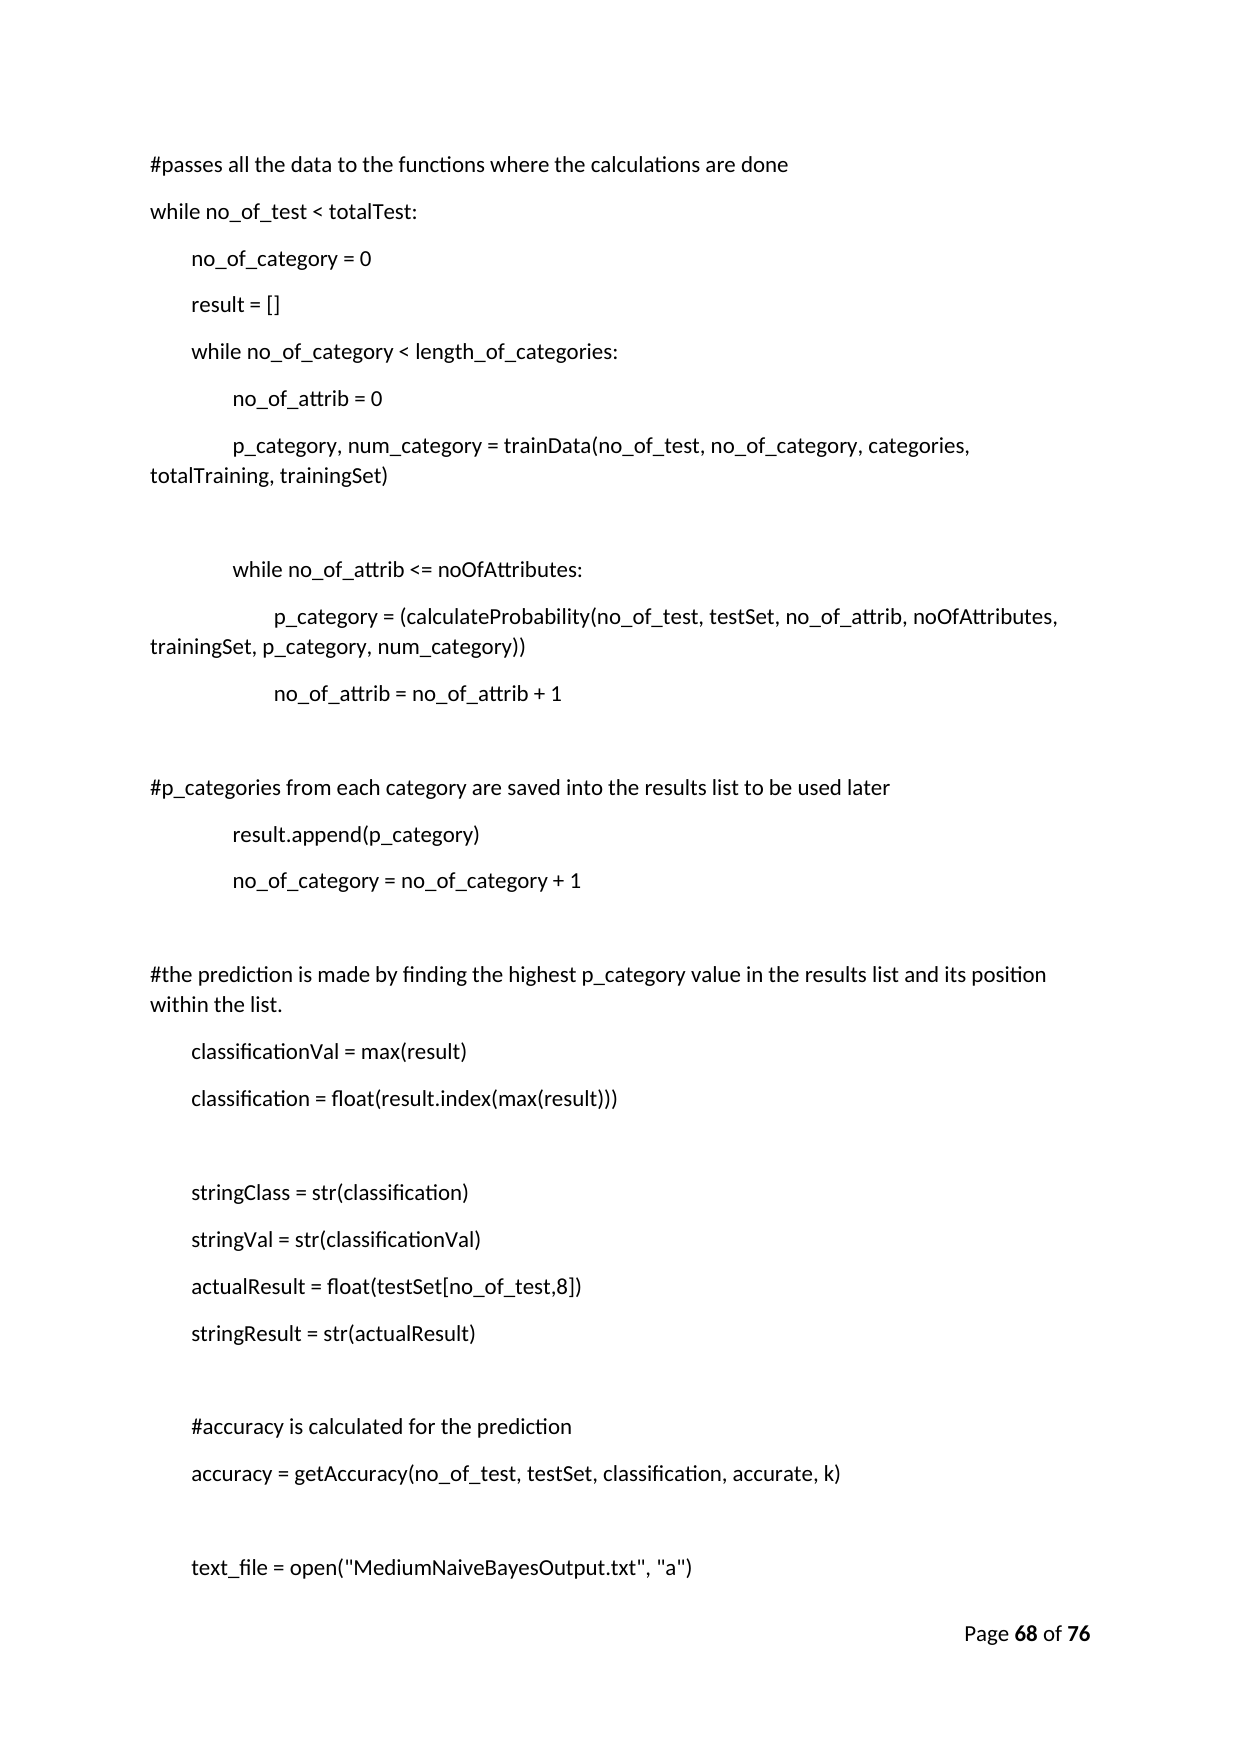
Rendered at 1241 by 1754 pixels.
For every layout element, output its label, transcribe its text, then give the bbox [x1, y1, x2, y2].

text classificationVal = max(result) [150, 1037, 1090, 1066]
text classification = float(result.index(max(result))) [150, 1084, 1090, 1112]
text stringClass = str(classification) [150, 1178, 1090, 1206]
text result = [] [150, 291, 1090, 319]
text #accuracy is calculated for the prediction [150, 1412, 1090, 1441]
text actualResult = float(testSet[no_of_test,8]) [150, 1272, 1090, 1300]
text no_of_category = 0 [150, 244, 1090, 272]
text result.append(p_category) [150, 820, 1090, 848]
text p_category = (calculateProbability(no_of_test, testSet, no_of_attrib, noOfAttributes, trainingSet, p_category, num_category)) [150, 602, 1090, 660]
text no_of_attrib = 0 [150, 384, 1090, 412]
text while no_of_attrib <= noOfAttributes: [150, 555, 1090, 583]
text while no_of_test < totalTest: [150, 197, 1090, 225]
text #passes all the data to the functions where the calculations are done [150, 150, 1090, 178]
text #the prediction is made by finding the highest p_category value in the results list and its position within the list. [150, 960, 1090, 1019]
text no_of_attrib = no_of_attrib + 1 [150, 679, 1090, 707]
text p_category, num_category = trainData(no_of_test, no_of_category, categories, totalTraining, trainingSet) [150, 431, 1090, 489]
text no_of_category = no_of_category + 1 [150, 867, 1090, 895]
text accuracy = getAccuracy(no_of_test, testSet, classification, accurate, k) [150, 1459, 1090, 1487]
text stringVal = str(classificationVal) [150, 1225, 1090, 1253]
text stringResult = str(actualResult) [150, 1319, 1090, 1347]
text text_file = open("MediumNaiveBayesOutput.txt", "a") [150, 1553, 1090, 1581]
text #p_categories from each category are saved into the results list to be used later [150, 773, 1090, 801]
text while no_of_category < length_of_categories: [150, 337, 1090, 366]
